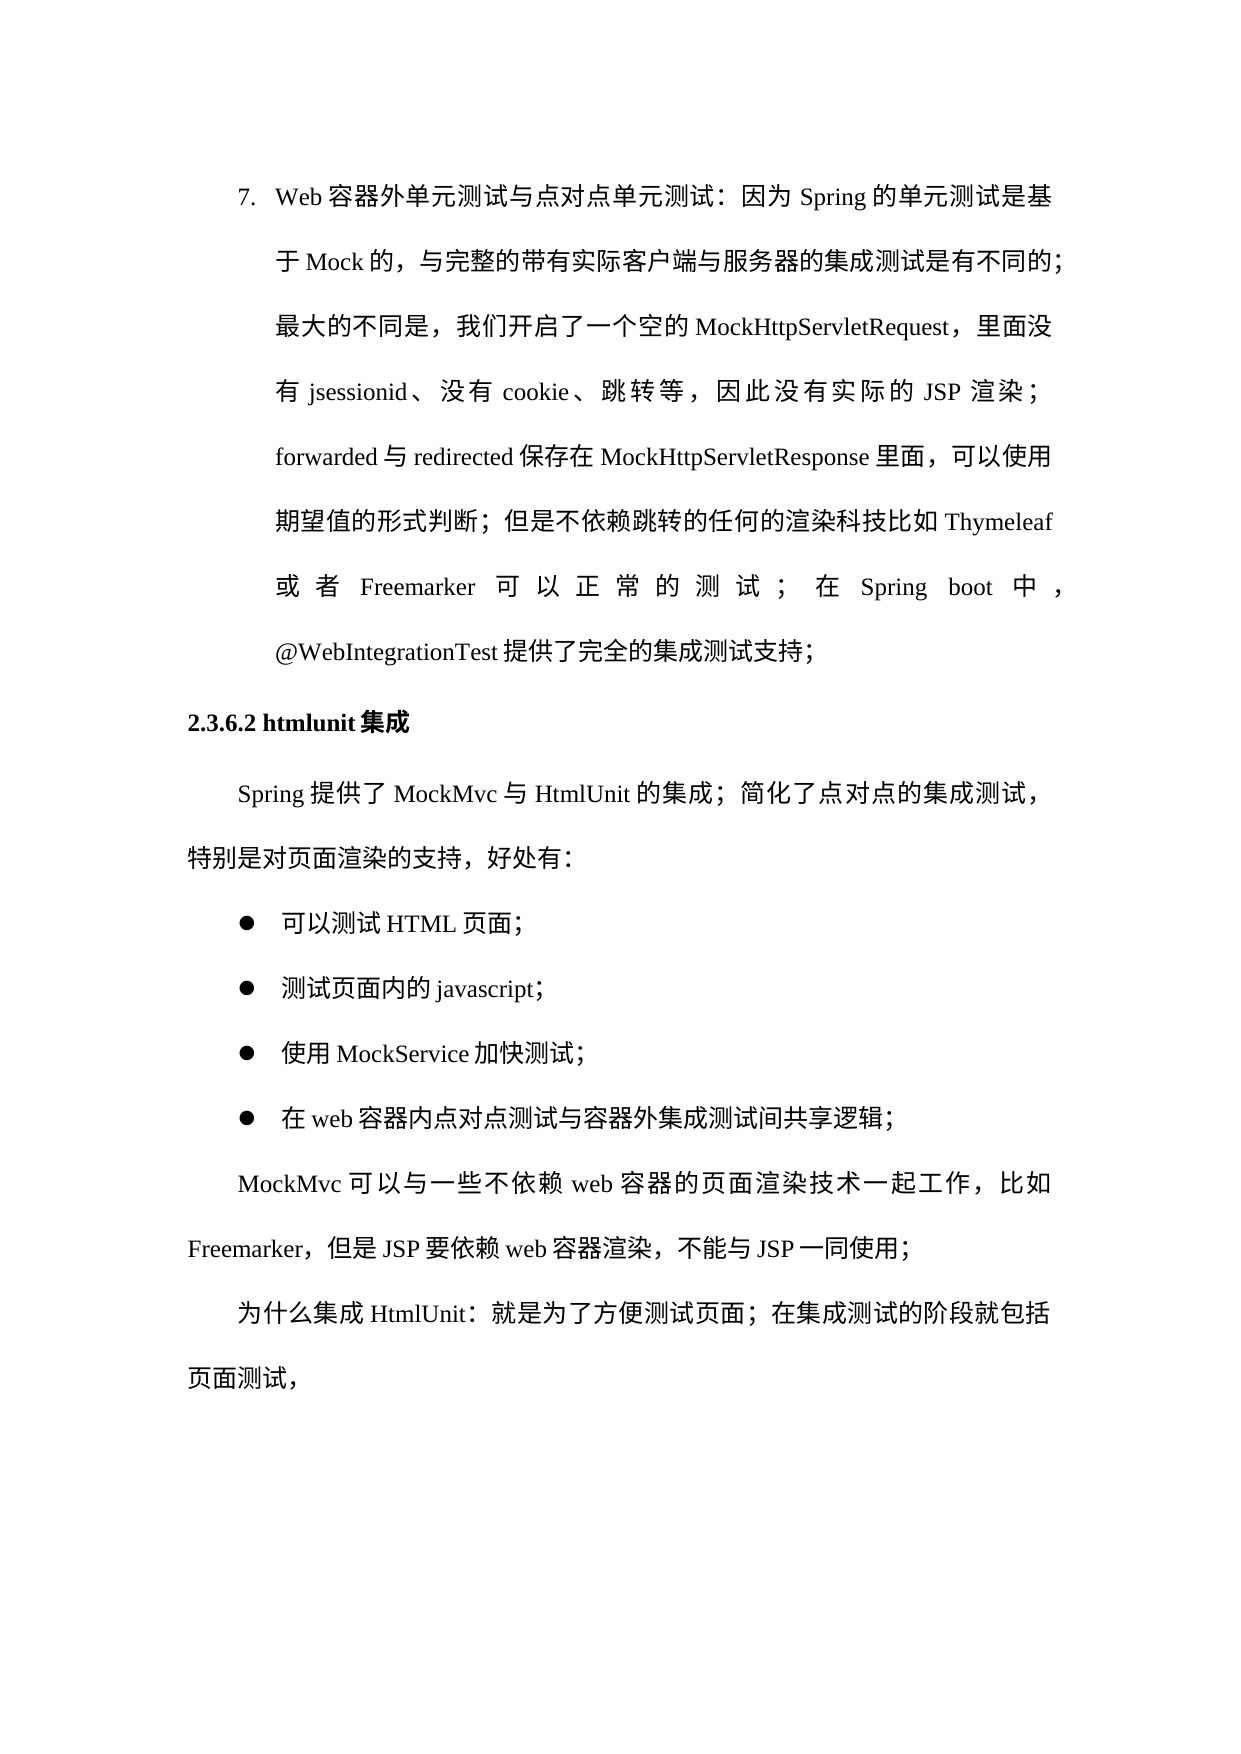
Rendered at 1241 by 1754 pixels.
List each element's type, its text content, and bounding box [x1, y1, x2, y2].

subtitle 2.3.6.2 htmlunit集成 [187, 688, 1053, 753]
list 可以测试HTML页面； [237, 889, 1053, 954]
text MockMvc可以与一些不依赖web容器的页面渲染技术一起工作，比如Freemarker，但是JSP要依赖web容器渲染，不能与JSP一同使用； [187, 1149, 1053, 1279]
list 测试页面内的javascript； [237, 954, 1053, 1019]
list 使用MockService加快测试； [237, 1019, 1053, 1084]
list Web容器外单元测试与点对点单元测试：因为Spring的单元测试是基于Mock的，与完整的带有实际客户端与服务器的集成测试是有不同的；最大的不同是，我们开启了一个空的MockHttpServletRequest，里面没有jsessionid、没有cookie、跳转等，因此没有实际的JSP渲染；forwarded与redirected保存在MockHttpServletResponse里面，可以使用期望值的形式判断；但是不依赖跳转的任何的渲染科技比如Thymeleaf或者Freemarker可以正常的测试；在Spring boot中，@WebIntegrationTest提供了完全的集成测试支持； [237, 162, 1053, 682]
text Spring提供了MockMvc与HtmlUnit的集成；简化了点对点的集成测试，特别是对页面渲染的支持，好处有： [187, 759, 1053, 889]
text 为什么集成HtmlUnit：就是为了方便测试页面；在集成测试的阶段就包括页面测试， [187, 1279, 1053, 1409]
list 在web容器内点对点测试与容器外集成测试间共享逻辑； [237, 1084, 1053, 1149]
